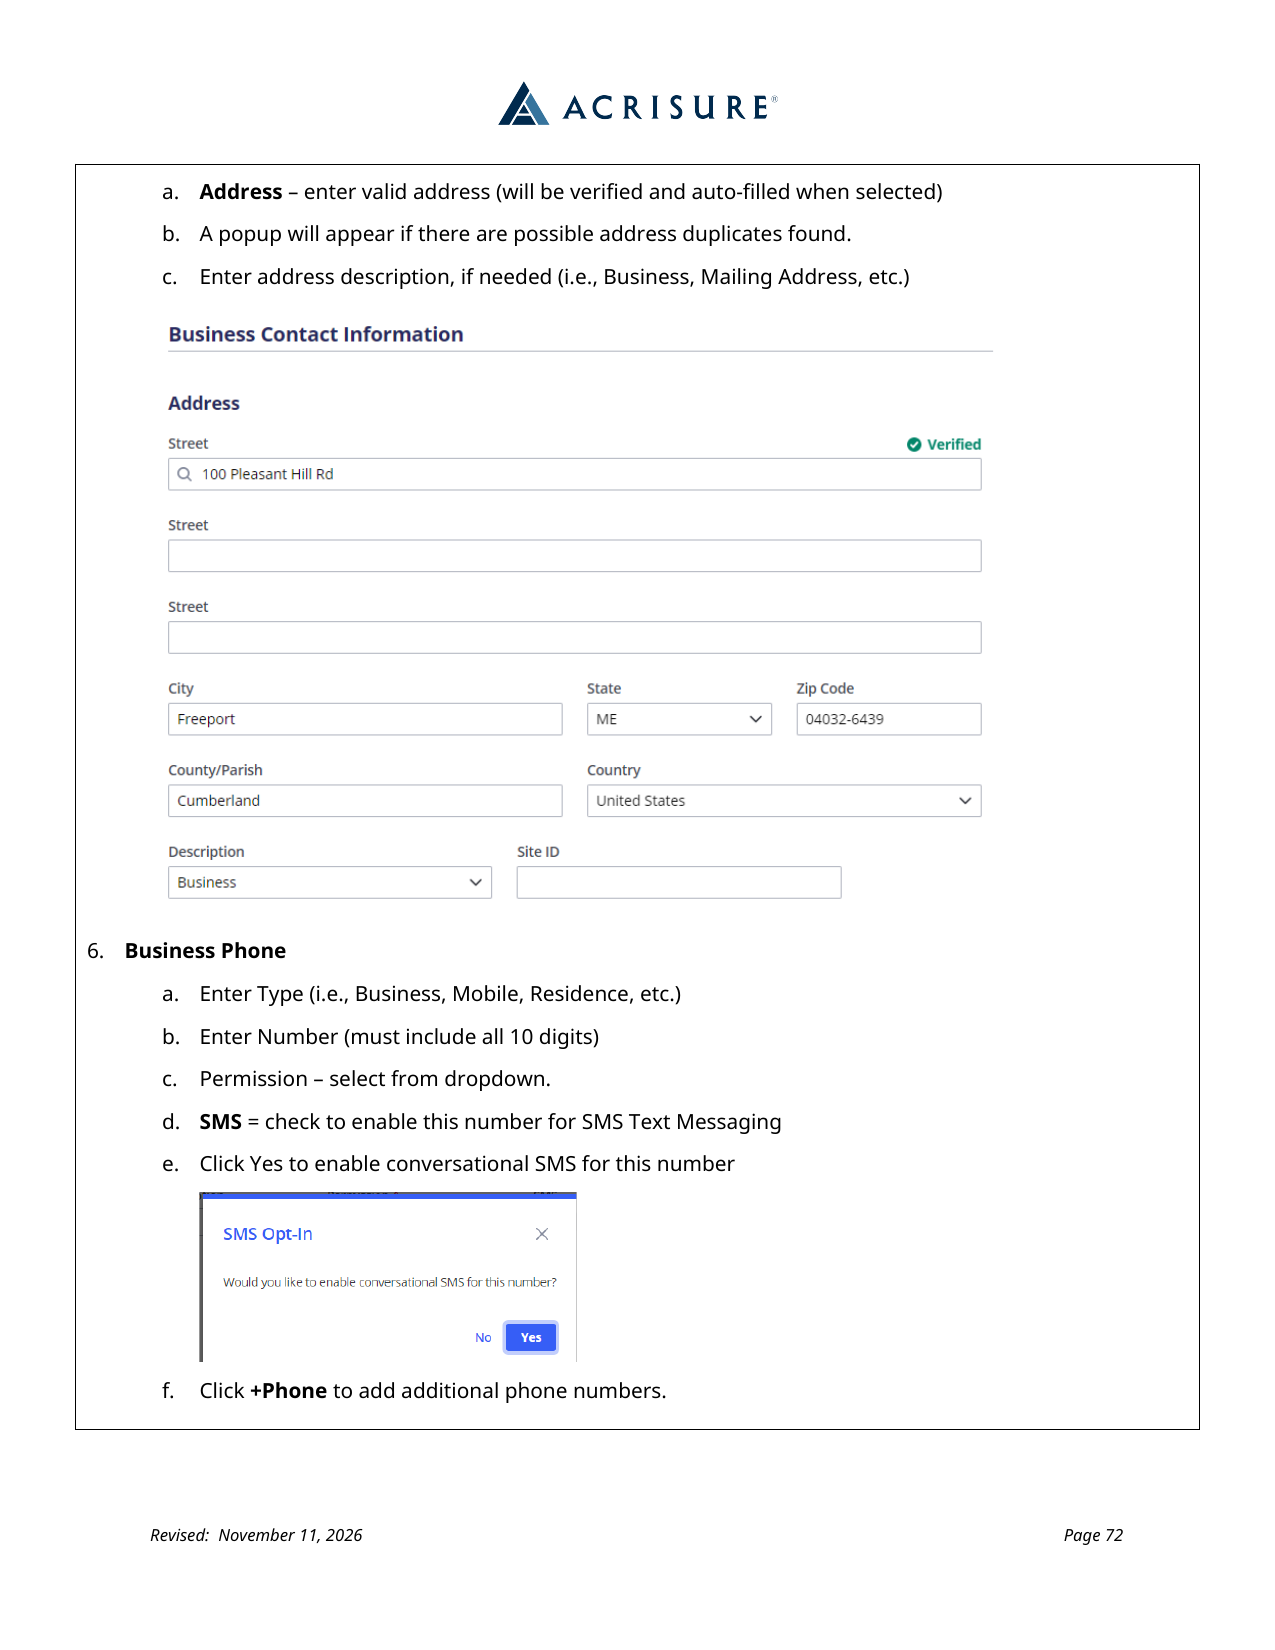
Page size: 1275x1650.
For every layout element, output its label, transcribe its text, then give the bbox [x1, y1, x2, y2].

picture [199, 1192, 577, 1362]
picture [161, 317, 994, 910]
picture [496, 75, 779, 135]
